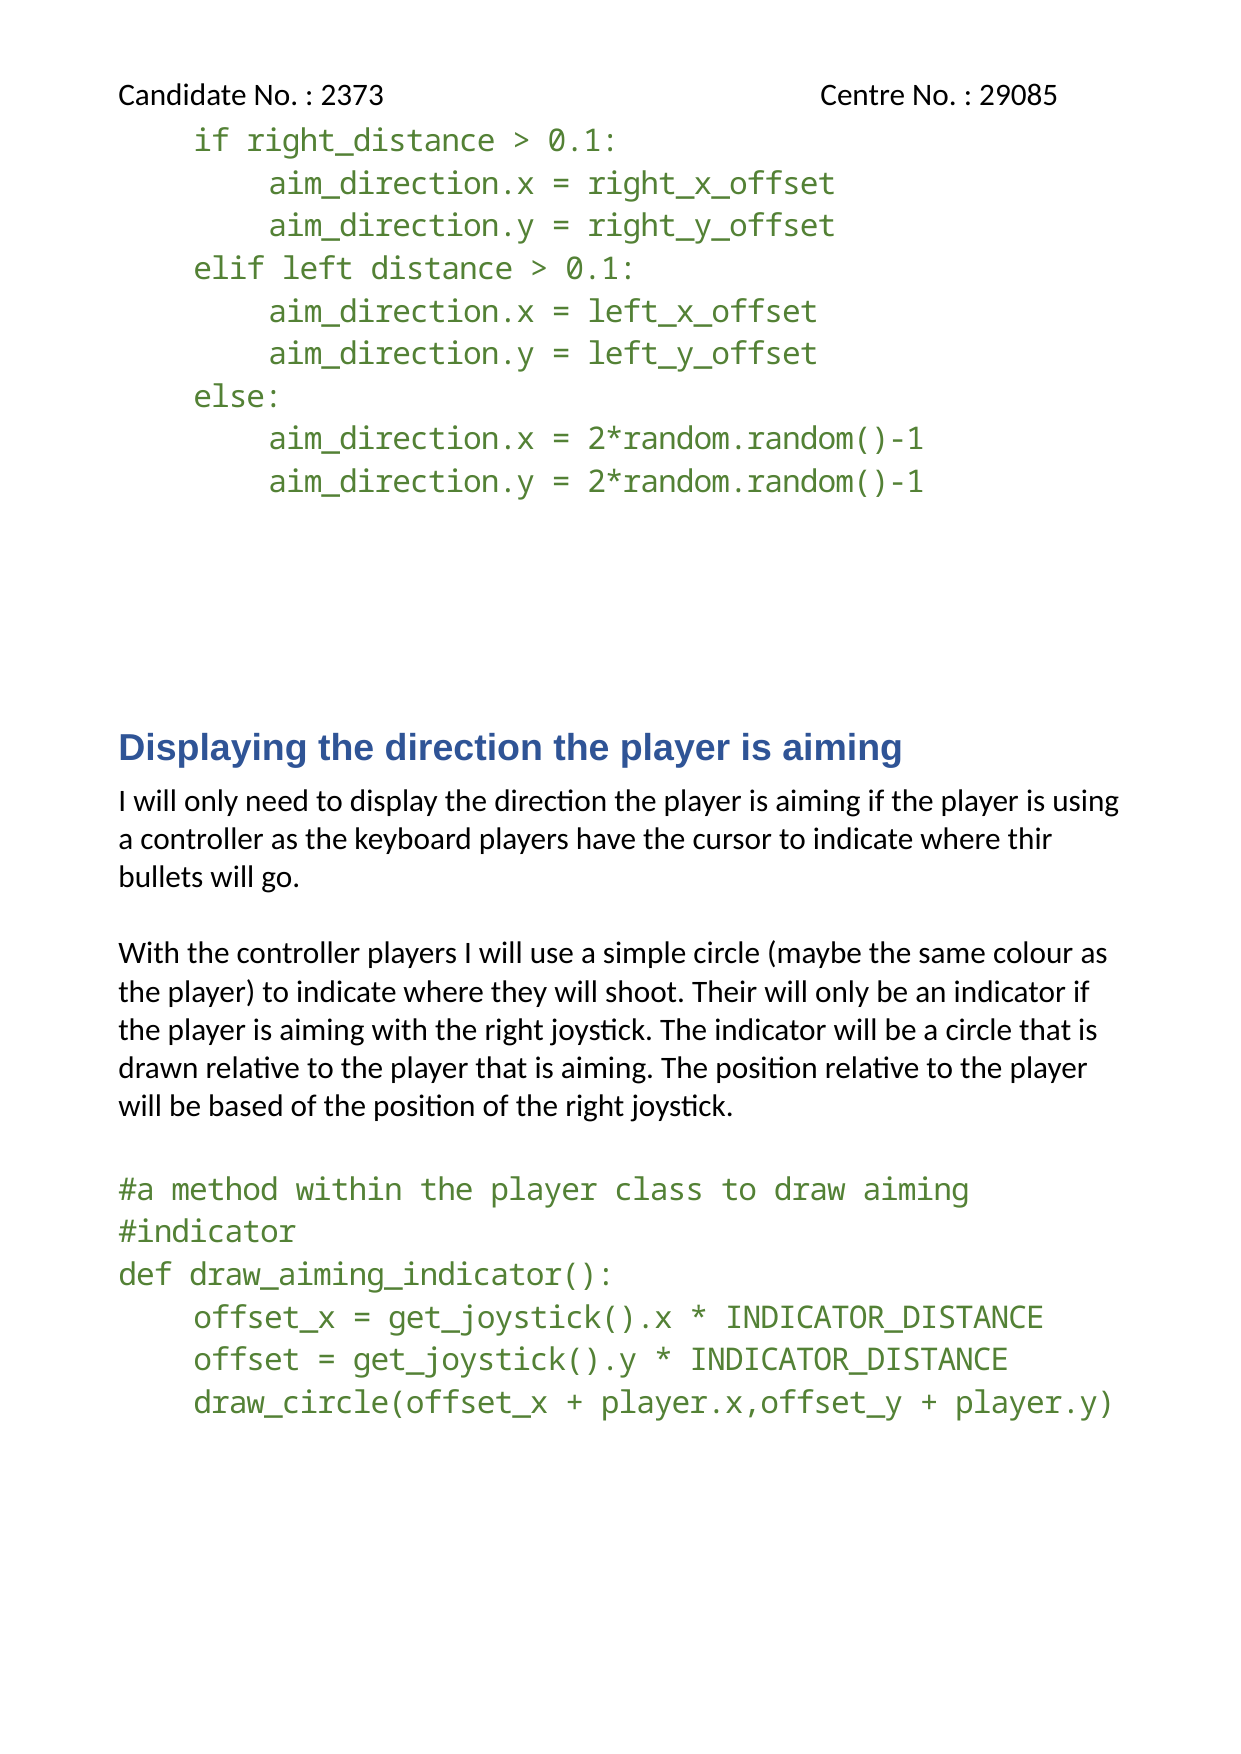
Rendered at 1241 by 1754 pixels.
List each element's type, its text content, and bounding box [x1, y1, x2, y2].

title aim_direction.x = right_x_offset [118, 161, 1122, 203]
text I will only need to display the direction the player is aiming if the player is using a controller as the keyboard players have the cursor to indicate where thir bullets will go. [118, 781, 1122, 896]
title aim_direction.x = 2*random.random()-1 [118, 416, 1122, 459]
title offset = get_joystick().y * INDICATOR_DISTANCE [118, 1337, 1122, 1380]
title else: [118, 374, 1122, 416]
title aim_direction.x = left_x_offset [118, 288, 1122, 331]
title offset_x = get_joystick().x * INDICATOR_DISTANCE [118, 1295, 1122, 1337]
text With the controller players I will use a simple circle (maybe the same colour as the player) to indicate where they will shoot. Their will only be an indicator if the player is aiming with the right joystick. The indicator will be a circle that is drawn relative to the player that is aiming. The position relative to the player will be based of the position of the right joystick. [118, 934, 1122, 1124]
title aim_direction.y = right_y_offset [118, 203, 1122, 246]
title draw_circle(offset_x + player.x,offset_y + player.y) [118, 1380, 1122, 1422]
title aim_direction.y = left_y_offset [118, 331, 1122, 374]
title if right_distance > 0.1: [118, 118, 1122, 161]
subtitle Displaying the direction the player is aiming [118, 726, 1122, 769]
title def draw_aiming_indicator(): [118, 1252, 1122, 1295]
title elif left distance > 0.1: [118, 246, 1122, 288]
title aim_direction.y = 2*random.random()-1 [118, 459, 1122, 502]
title #a method within the player class to draw aiming #indicator [118, 1167, 1122, 1252]
